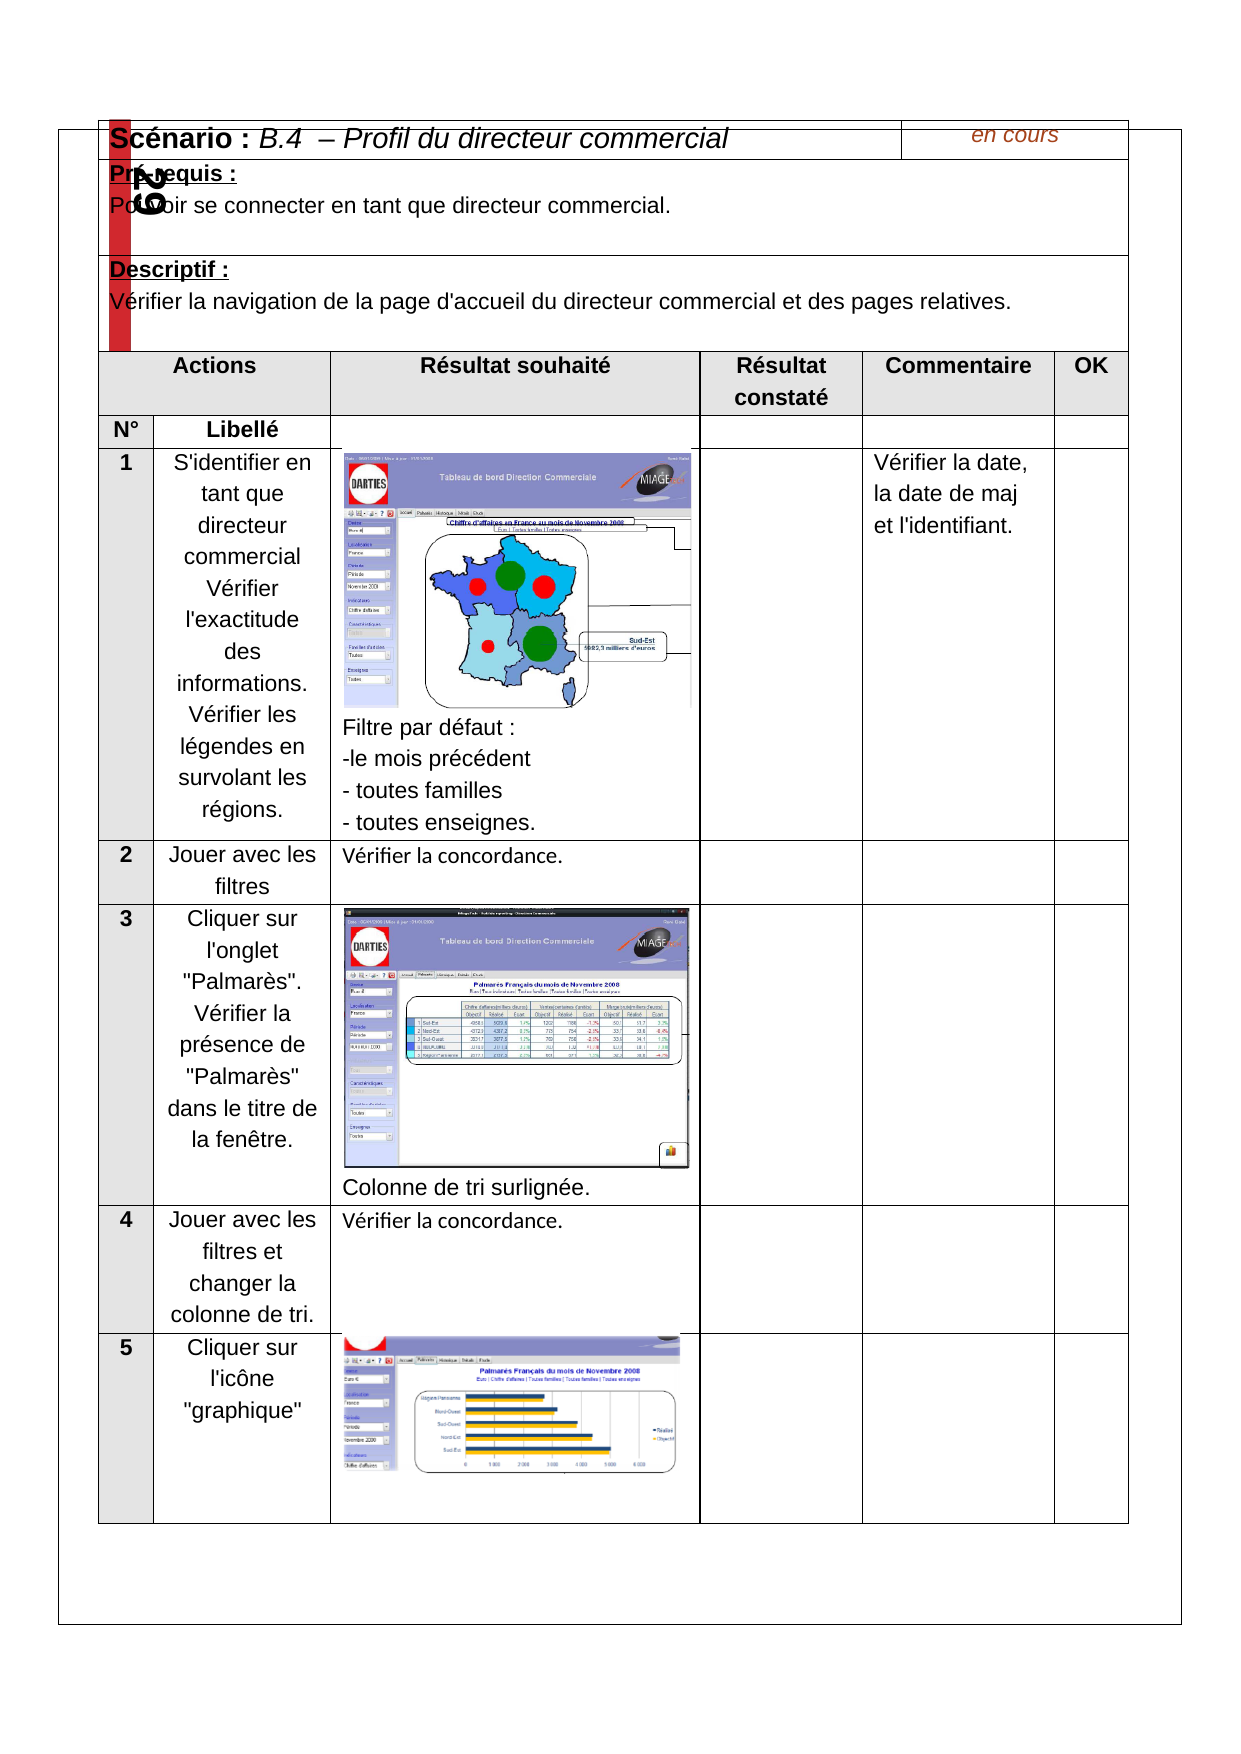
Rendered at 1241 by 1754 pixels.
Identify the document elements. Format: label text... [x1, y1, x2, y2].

table_cell [1055, 841, 1128, 904]
table_cell Jouer avec les filtres et changer la colonne de tri. [154, 1206, 330, 1333]
table_cell [331, 416, 699, 448]
table_cell [331, 1334, 699, 1523]
table_cell Jouer avec les filtres [154, 841, 330, 904]
table_cell Pré-requis : Pouvoir se connecter en tant que directeur commercial. [99, 160, 1128, 255]
table_cell [1055, 1334, 1128, 1523]
table_cell 4 [99, 1206, 153, 1333]
table_cell Filtre par défaut : -le mois précédent - toutes familles - toutes enseignes. [331, 449, 699, 840]
table_header Scénario : B.4 – Profil du directeur commercial [99, 121, 901, 159]
table_cell Cliquer sur l'icône "graphique" [154, 1334, 330, 1523]
table_cell Résultat souhaité [331, 352, 699, 415]
table_cell Commentaire [863, 352, 1054, 415]
table_cell Libellé [154, 416, 330, 448]
picture [342, 1333, 681, 1474]
table_cell [863, 1334, 1054, 1523]
table_header en cours [902, 121, 1128, 159]
table_cell Résultat constaté [701, 352, 862, 415]
table_cell [863, 1206, 1054, 1333]
table_cell [701, 905, 862, 1205]
table_cell Vérifier la date, la date de maj et l'identifiant. [863, 449, 1054, 840]
table_cell Descriptif : Vérifier la navigation de la page d'accueil du directeur commercial et des pages relatives. [99, 256, 1128, 351]
table_cell Colonne de tri surlignée. [331, 905, 699, 1205]
table_cell [701, 416, 862, 448]
table_cell [863, 416, 1054, 448]
table_cell 5 [99, 1334, 153, 1523]
table_cell [1055, 905, 1128, 1205]
table_cell [1055, 449, 1128, 840]
table_cell Cliquer sur l'onglet "Palmarès". Vérifier la présence de "Palmarès" dans le titre de la fenêtre. [154, 905, 330, 1205]
table_cell Vérifier la concordance. [331, 841, 699, 904]
table_cell S'identifier en tant que directeur commercial Vérifier l'exactitude des informations. Vérifier les légendes en survolant les régions. [154, 449, 330, 840]
table_cell 2 [99, 841, 153, 904]
table_cell [1055, 1206, 1128, 1333]
table_cell [863, 841, 1054, 904]
picture [342, 905, 690, 1169]
table_cell [701, 449, 862, 840]
table_cell 3 [99, 905, 153, 1205]
table_cell [1055, 416, 1128, 448]
table_cell Vérifier la concordance. [331, 1206, 699, 1333]
table_cell N° [99, 416, 153, 448]
picture [342, 448, 692, 709]
table_cell [701, 841, 862, 904]
table_cell [701, 1334, 862, 1523]
table_cell [701, 1206, 862, 1333]
table_cell 1 [99, 449, 153, 840]
table_cell [863, 905, 1054, 1205]
table_cell OK [1055, 352, 1128, 415]
table_cell Actions [99, 352, 330, 415]
